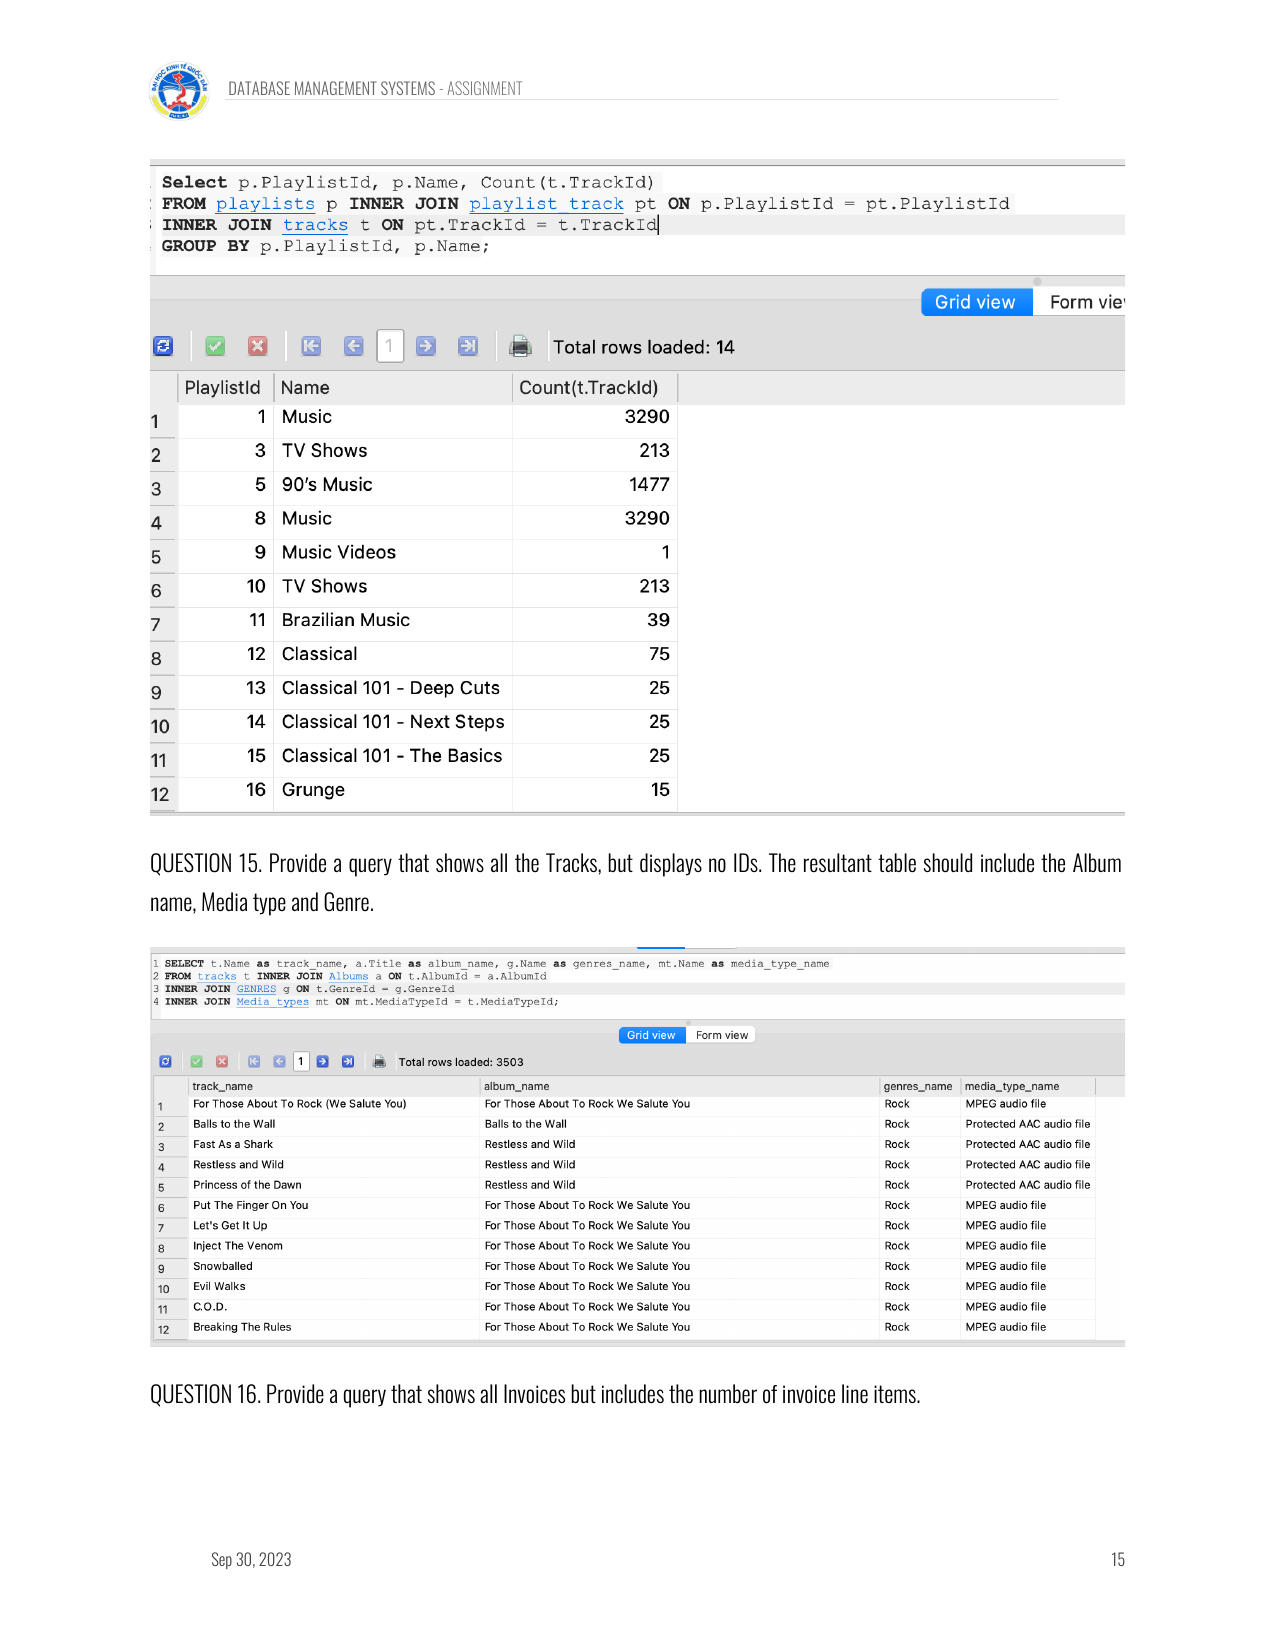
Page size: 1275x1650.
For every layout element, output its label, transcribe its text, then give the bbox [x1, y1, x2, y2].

text QUESTION 15. Provide a query that shows all the Tracks, but displays no IDs. The resultant table should include the Album name, Media type and Genre. [150, 844, 1125, 917]
picture [150, 159, 1125, 816]
picture [148, 60, 210, 121]
picture [150, 947, 1125, 1347]
text QUESTION 16. Provide a query that shows all Invoices but includes the number of invoice line items. [150, 1376, 1125, 1410]
